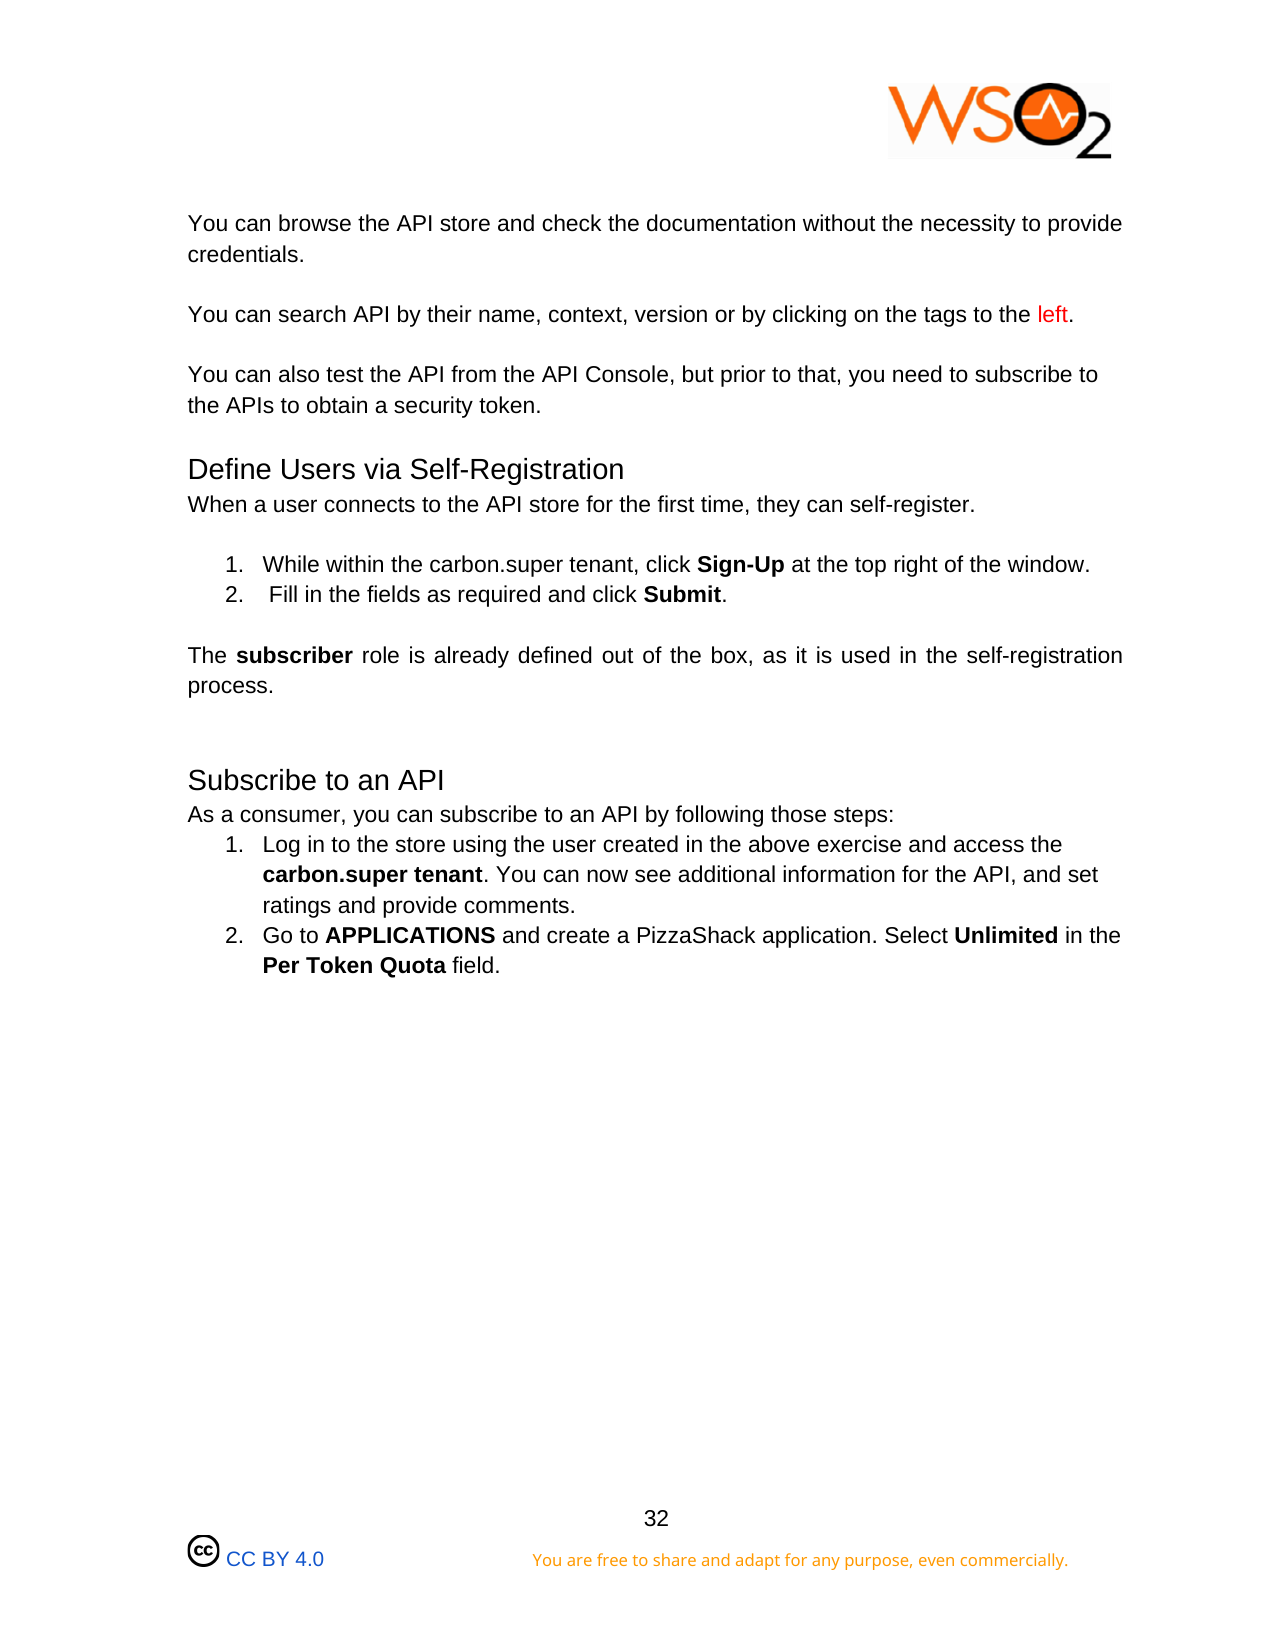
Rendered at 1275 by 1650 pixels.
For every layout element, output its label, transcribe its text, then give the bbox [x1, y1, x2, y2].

text As a consumer, you can subscribe to an API by following those steps: [187, 801, 1125, 827]
list Log in to the store using the user created in the above exercise and access the carbon.super tenant. You can now see additional information for the API, and set ratings and provide comments. [225, 831, 1125, 918]
text The subscriber role is already defined out of the box, as it is used in the self-registration process. [187, 642, 1125, 698]
list Fill in the fields as required and click Submit. [225, 581, 1125, 608]
picture [187, 1535, 220, 1567]
picture [887, 82, 1112, 159]
text You can also test the API from the API Console, but prior to that, you need to subscribe to the APIs to obtain a security token. [187, 361, 1125, 418]
list Go to APPLICATIONS and create a PizzaShack application. Select Unlimited in the Per Token Quota field. [225, 922, 1125, 978]
text Define Users via Self-Registration [187, 452, 1125, 486]
text Subscribe to an API [187, 762, 1125, 796]
list While within the carbon.super tenant, click Sign-Up at the top right of the window. [225, 551, 1125, 577]
text You can browse the API store and check the documentation without the necessity to provide credentials. [187, 210, 1125, 267]
text When a user connects to the API store for the first time, they can self-register. [187, 491, 1125, 517]
text You can search API by their name, context, version or by clicking on the tags to the left. [187, 301, 1125, 327]
